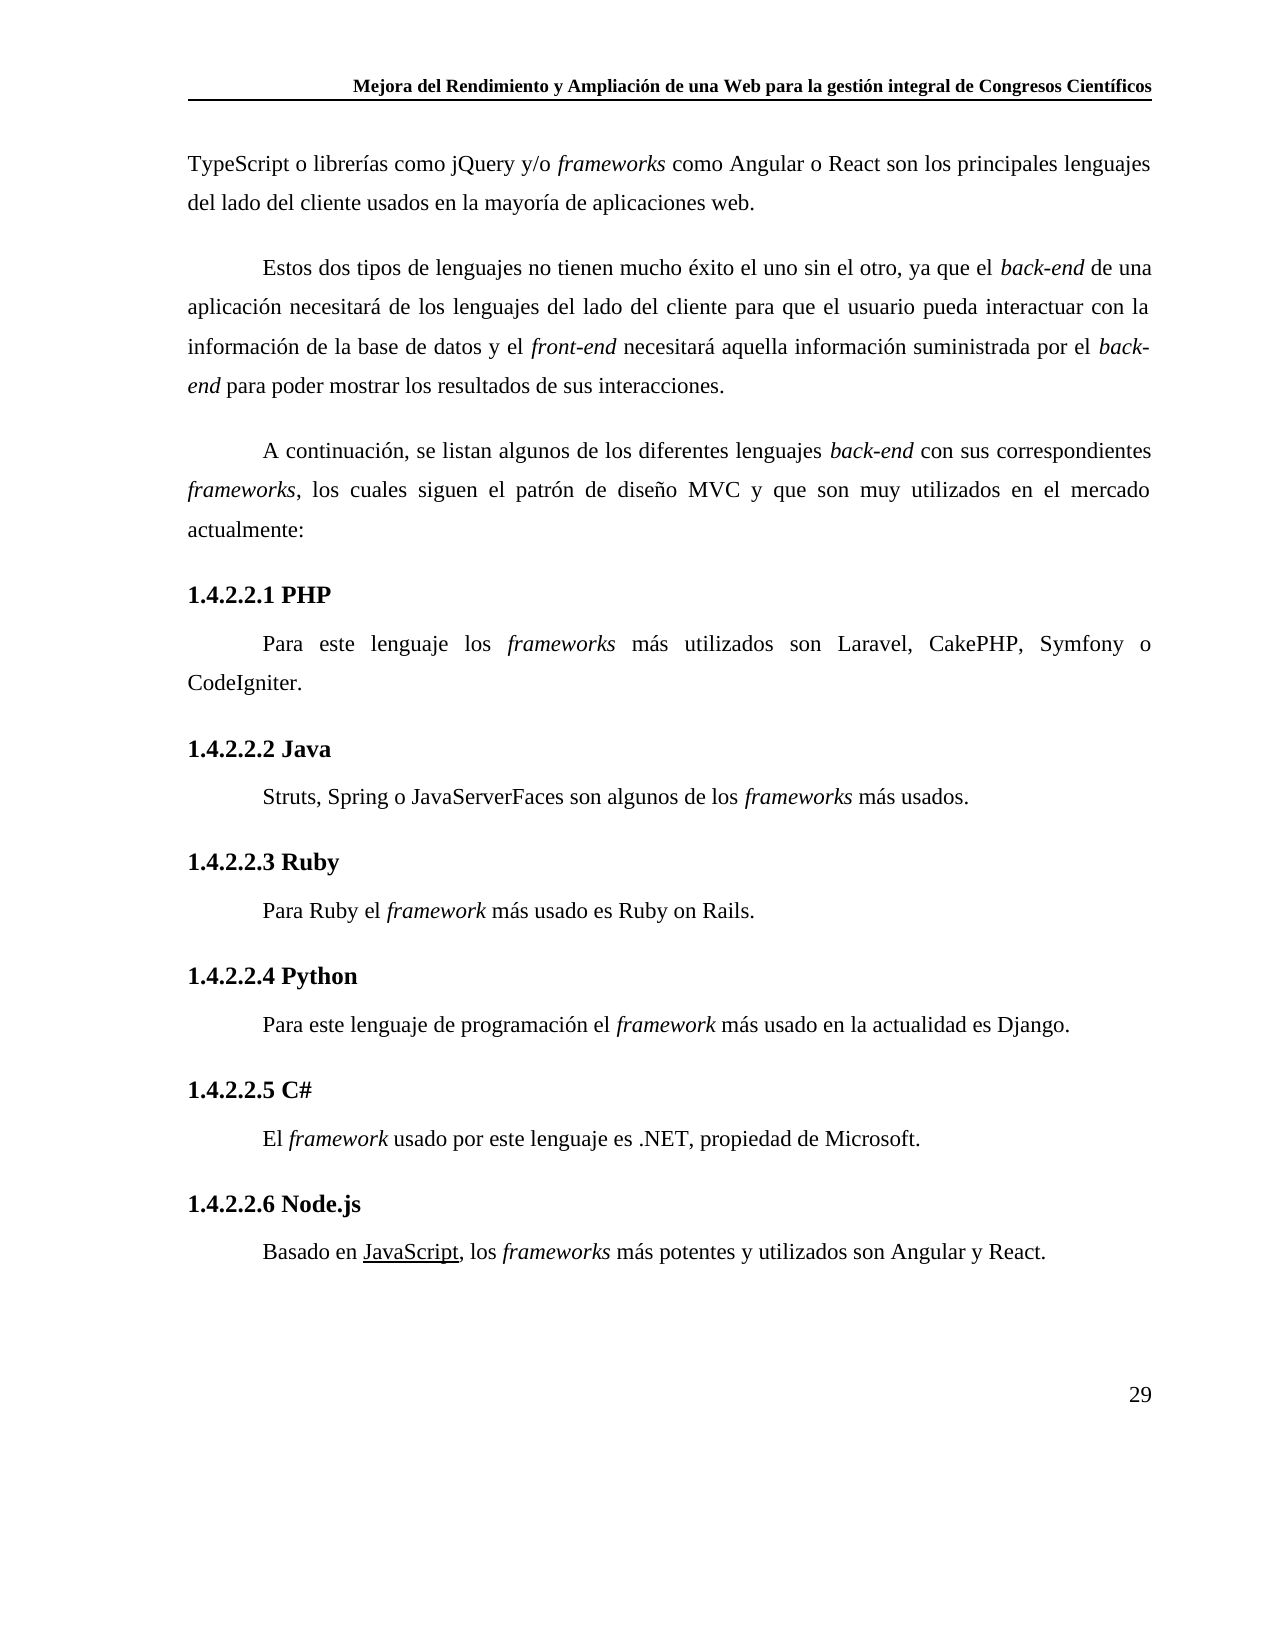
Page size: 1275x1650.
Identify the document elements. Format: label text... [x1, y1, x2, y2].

subtitle 1.4.2.2.4 Python [187, 961, 1152, 990]
subtitle 1.4.2.2.6 Node.js [187, 1189, 1152, 1218]
text El framework usado por este lenguaje es .NET, propiedad de Microsoft. [187, 1124, 1152, 1151]
subtitle 1.4.2.2.1 PHP [187, 580, 1152, 609]
text Basado en JavaScript, los frameworks más potentes y utilizados son Angular y React. [187, 1238, 1152, 1265]
text A continuación, se listan algunos de los diferentes lenguajes back-end con sus correspondientes frameworks, los cuales siguen el patrón de diseño MVC y que son muy utilizados en el mercado actualmente: [187, 437, 1152, 542]
text Para Ruby el framework más usado es Ruby on Rails. [187, 897, 1152, 923]
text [187, 150, 1152, 216]
subtitle 1.4.2.2.5 C# [187, 1075, 1152, 1104]
text Estos dos tipos de lenguajes no tienen mucho éxito el uno sin el otro, ya que el back-end de una aplicación necesitará de los lenguajes del lado del cliente para que el usuario pueda interactuar con la información de la base de datos y el front-end necesitará aquella información suministrada por el back-end para poder mostrar los resultados de sus interacciones. [187, 254, 1152, 399]
text Para este lenguaje los frameworks más utilizados son Laravel, CakePHP, Symfony o CodeIgniter. [187, 630, 1152, 696]
text Para este lenguaje de programación el framework más usado en la actualidad es Django. [187, 1011, 1152, 1037]
text Struts, Spring o JavaServerFaces son algunos de los frameworks más usados. [187, 783, 1152, 809]
subtitle 1.4.2.2.3 Ruby [187, 847, 1152, 876]
subtitle 1.4.2.2.2 Java [187, 734, 1152, 762]
